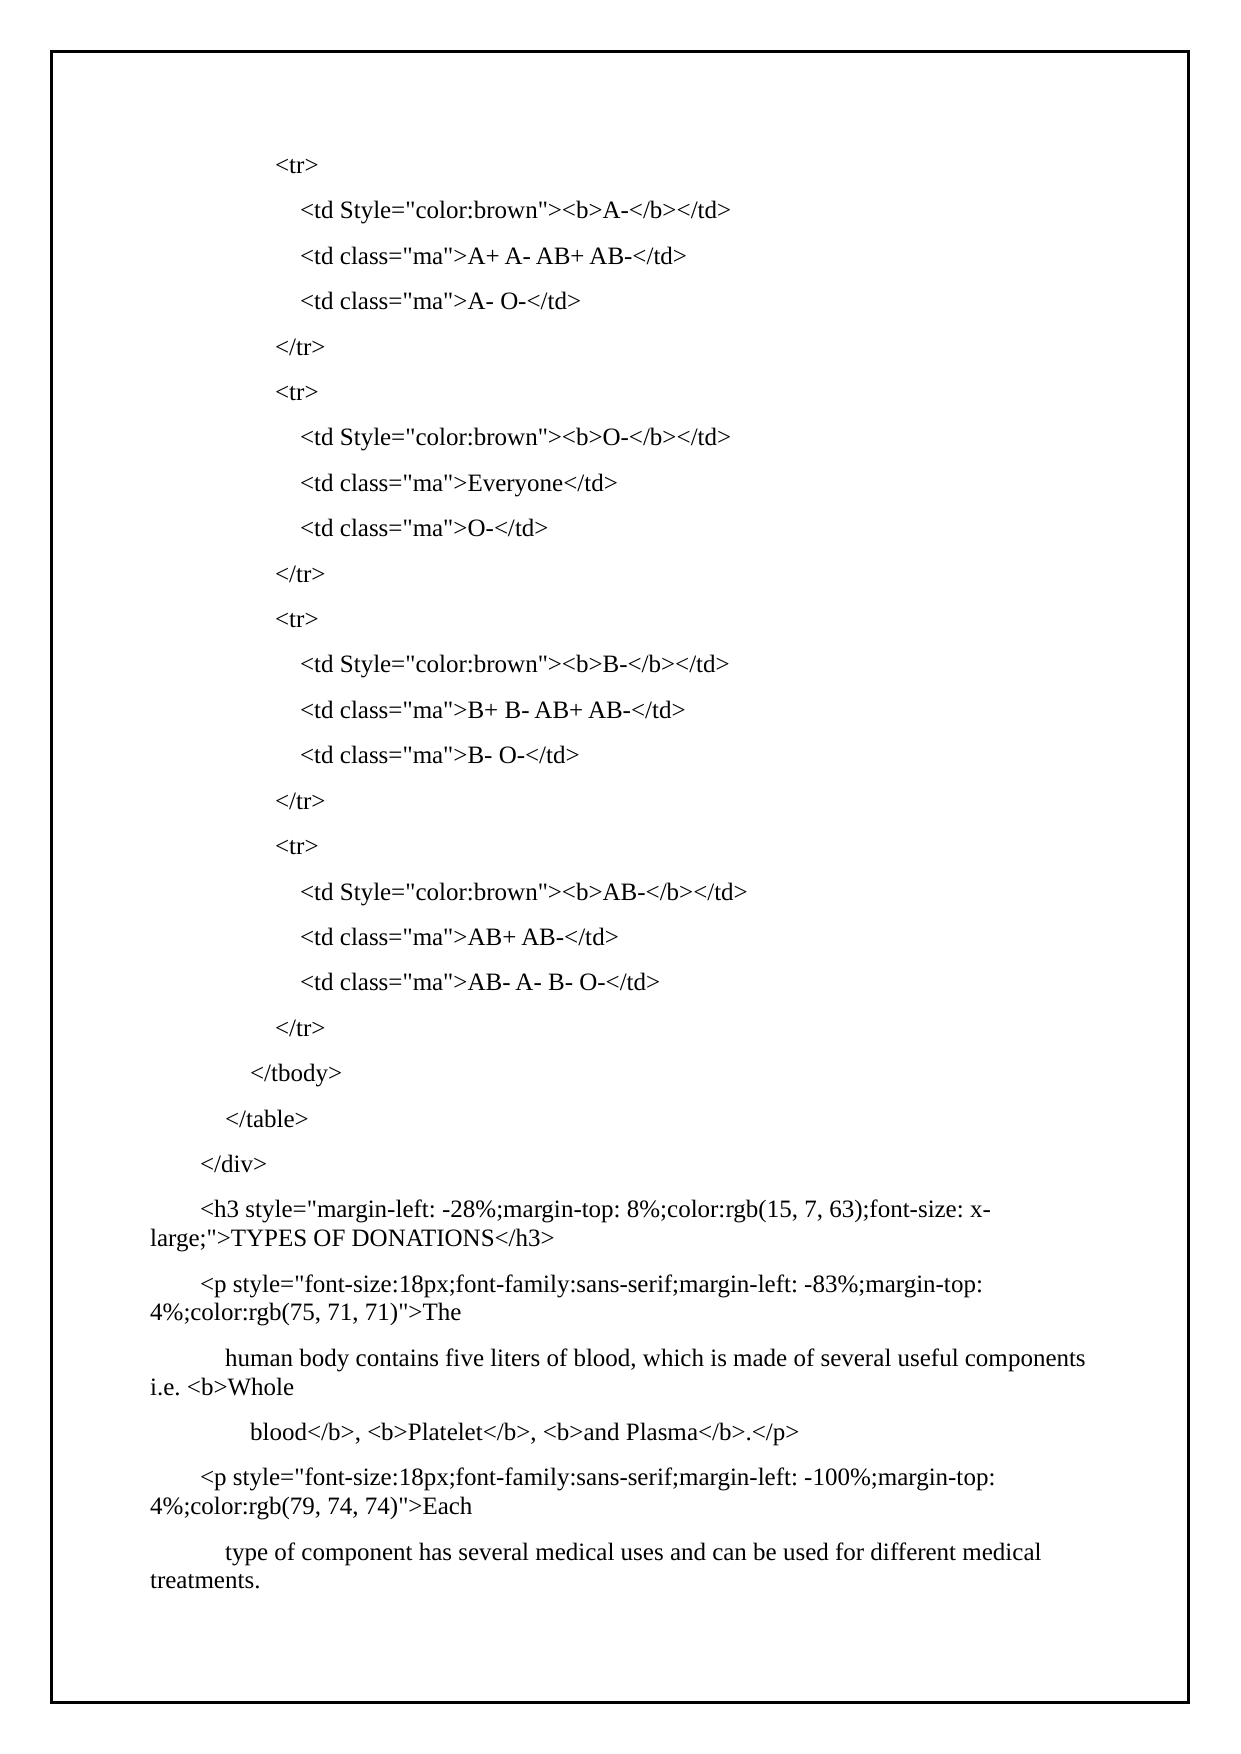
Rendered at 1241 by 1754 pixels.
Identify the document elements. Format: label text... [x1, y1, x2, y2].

text <td class="ma">B+ B- AB+ AB-</td> [150, 695, 1090, 724]
text <td Style="color:brown"><b>AB-</b></td> [150, 877, 1090, 905]
text <tr> [150, 150, 1090, 179]
text </tr> [150, 559, 1090, 587]
text blood</b>, <b>Platelet</b>, <b>and Plasma</b>.</p> [150, 1417, 1090, 1446]
text <tr> [150, 604, 1090, 633]
text <h3 style="margin-left: -28%;margin-top: 8%;color:rgb(15, 7, 63);font-size: x-large;">TYPES OF DONATIONS</h3> [150, 1194, 1090, 1252]
text <p style="font-size:18px;font-family:sans-serif;margin-left: -83%;margin-top: 4%;color:rgb(75, 71, 71)">The [150, 1269, 1090, 1326]
text </tbody> [150, 1058, 1090, 1087]
text <td Style="color:brown"><b>O-</b></td> [150, 422, 1090, 451]
text <td Style="color:brown"><b>A-</b></td> [150, 195, 1090, 224]
text <td class="ma">AB+ AB-</td> [150, 922, 1090, 951]
text <td class="ma">A+ A- AB+ AB-</td> [150, 241, 1090, 269]
text <tr> [150, 831, 1090, 860]
text <td class="ma">B- O-</td> [150, 740, 1090, 769]
text type of component has several medical uses and can be used for different medical treatments. [150, 1537, 1090, 1594]
text </table> [150, 1104, 1090, 1132]
text <p style="font-size:18px;font-family:sans-serif;margin-left: -100%;margin-top: 4%;color:rgb(79, 74, 74)">Each [150, 1462, 1090, 1520]
text </tr> [150, 786, 1090, 814]
text <td class="ma">A- O-</td> [150, 286, 1090, 315]
text </tr> [150, 1013, 1090, 1042]
text human body contains five liters of blood, which is made of several useful components i.e. <b>Whole [150, 1343, 1090, 1400]
text </div> [150, 1149, 1090, 1178]
text <td Style="color:brown"><b>B-</b></td> [150, 649, 1090, 678]
text </tr> [150, 332, 1090, 360]
text <td class="ma">O-</td> [150, 513, 1090, 542]
text <td class="ma">AB- A- B- O-</td> [150, 967, 1090, 996]
text <td class="ma">Everyone</td> [150, 468, 1090, 497]
text <tr> [150, 377, 1090, 406]
